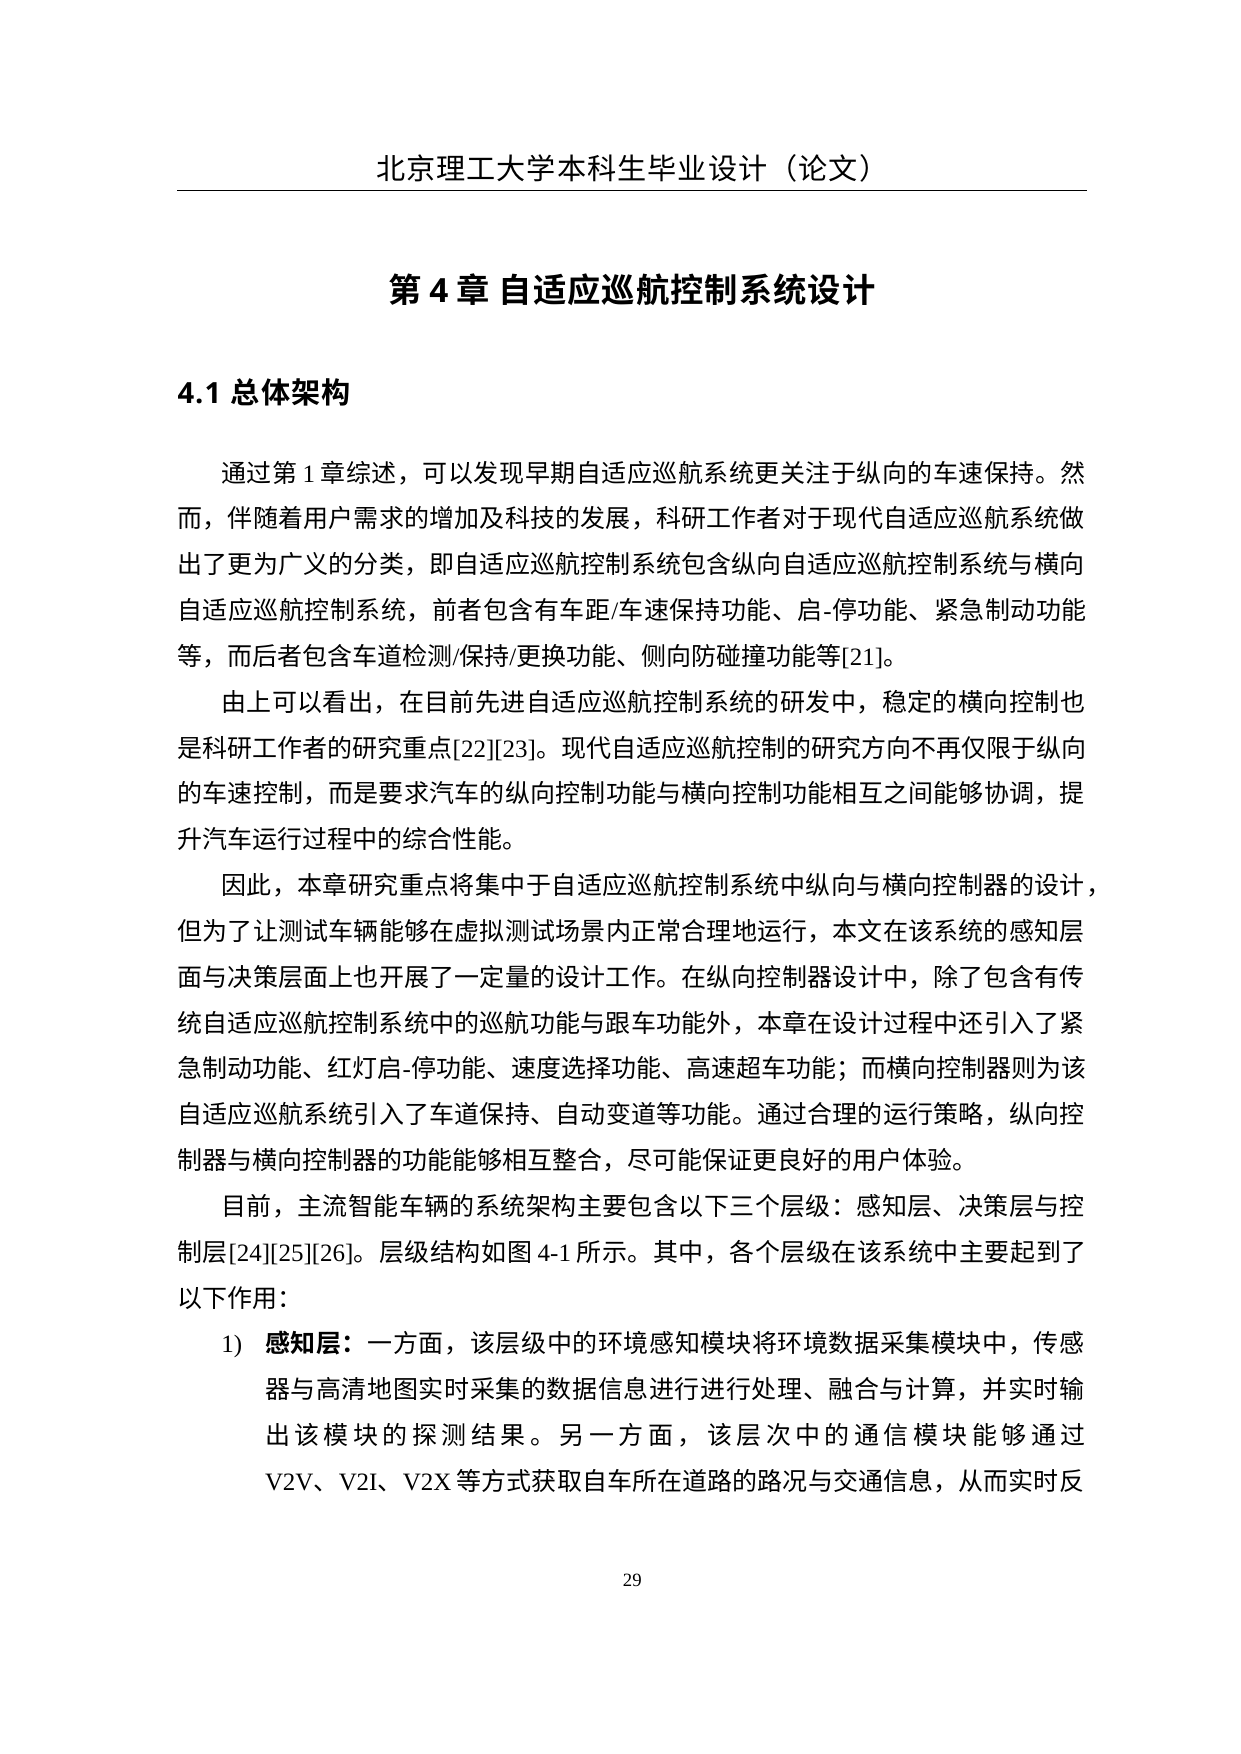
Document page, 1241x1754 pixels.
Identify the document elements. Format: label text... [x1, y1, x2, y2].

text 目前，主流智能车辆的系统架构主要包含以下三个层级：感知层、决策层与控制层[24][25][26]。层级结构如图4-1所示。其中，各个层级在该系统中主要起到了以下作用： [177, 1177, 1087, 1314]
text 因此，本章研究重点将集中于自适应巡航控制系统中纵向与横向控制器的设计，但为了让测试车辆能够在虚拟测试场景内正常合理地运行，本文在该系统的感知层面与决策层面上也开展了一定量的设计工作。在纵向控制器设计中，除了包含有传统自适应巡航控制系统中的巡航功能与跟车功能外，本章在设计过程中还引入了紧急制动功能、红灯启-停功能、速度选择功能、高速超车功能；而横向控制器则为该自适应巡航系统引入了车道保持、自动变道等功能。通过合理的运行策略，纵向控制器与横向控制器的功能能够相互整合，尽可能保证更良好的用户体验。 [177, 856, 1087, 1177]
subtitle 第4章 自适应巡航控制系统设计 [177, 249, 1087, 315]
text 通过第1章综述，可以发现早期自适应巡航系统更关注于纵向的车速保持。然而，伴随着用户需求的增加及科技的发展，科研工作者对于现代自适应巡航系统做出了更为广义的分类，即自适应巡航控制系统包含纵向自适应巡航控制系统与横向自适应巡航控制系统，前者包含有车距/车速保持功能、启-停功能、紧急制动功能等，而后者包含车道检测/保持/更换功能、侧向防碰撞功能等[21]。 [177, 443, 1087, 673]
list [221, 1314, 1087, 1498]
text 由上可以看出，在目前先进自适应巡航控制系统的研发中，稳定的横向控制也是科研工作者的研究重点[22][23]。现代自适应巡航控制的研究方向不再仅限于纵向的车速控制，而是要求汽车的纵向控制功能与横向控制功能相互之间能够协调，提升汽车运行过程中的综合性能。 [177, 673, 1087, 856]
subtitle 4.1 总体架构 [177, 350, 1087, 416]
